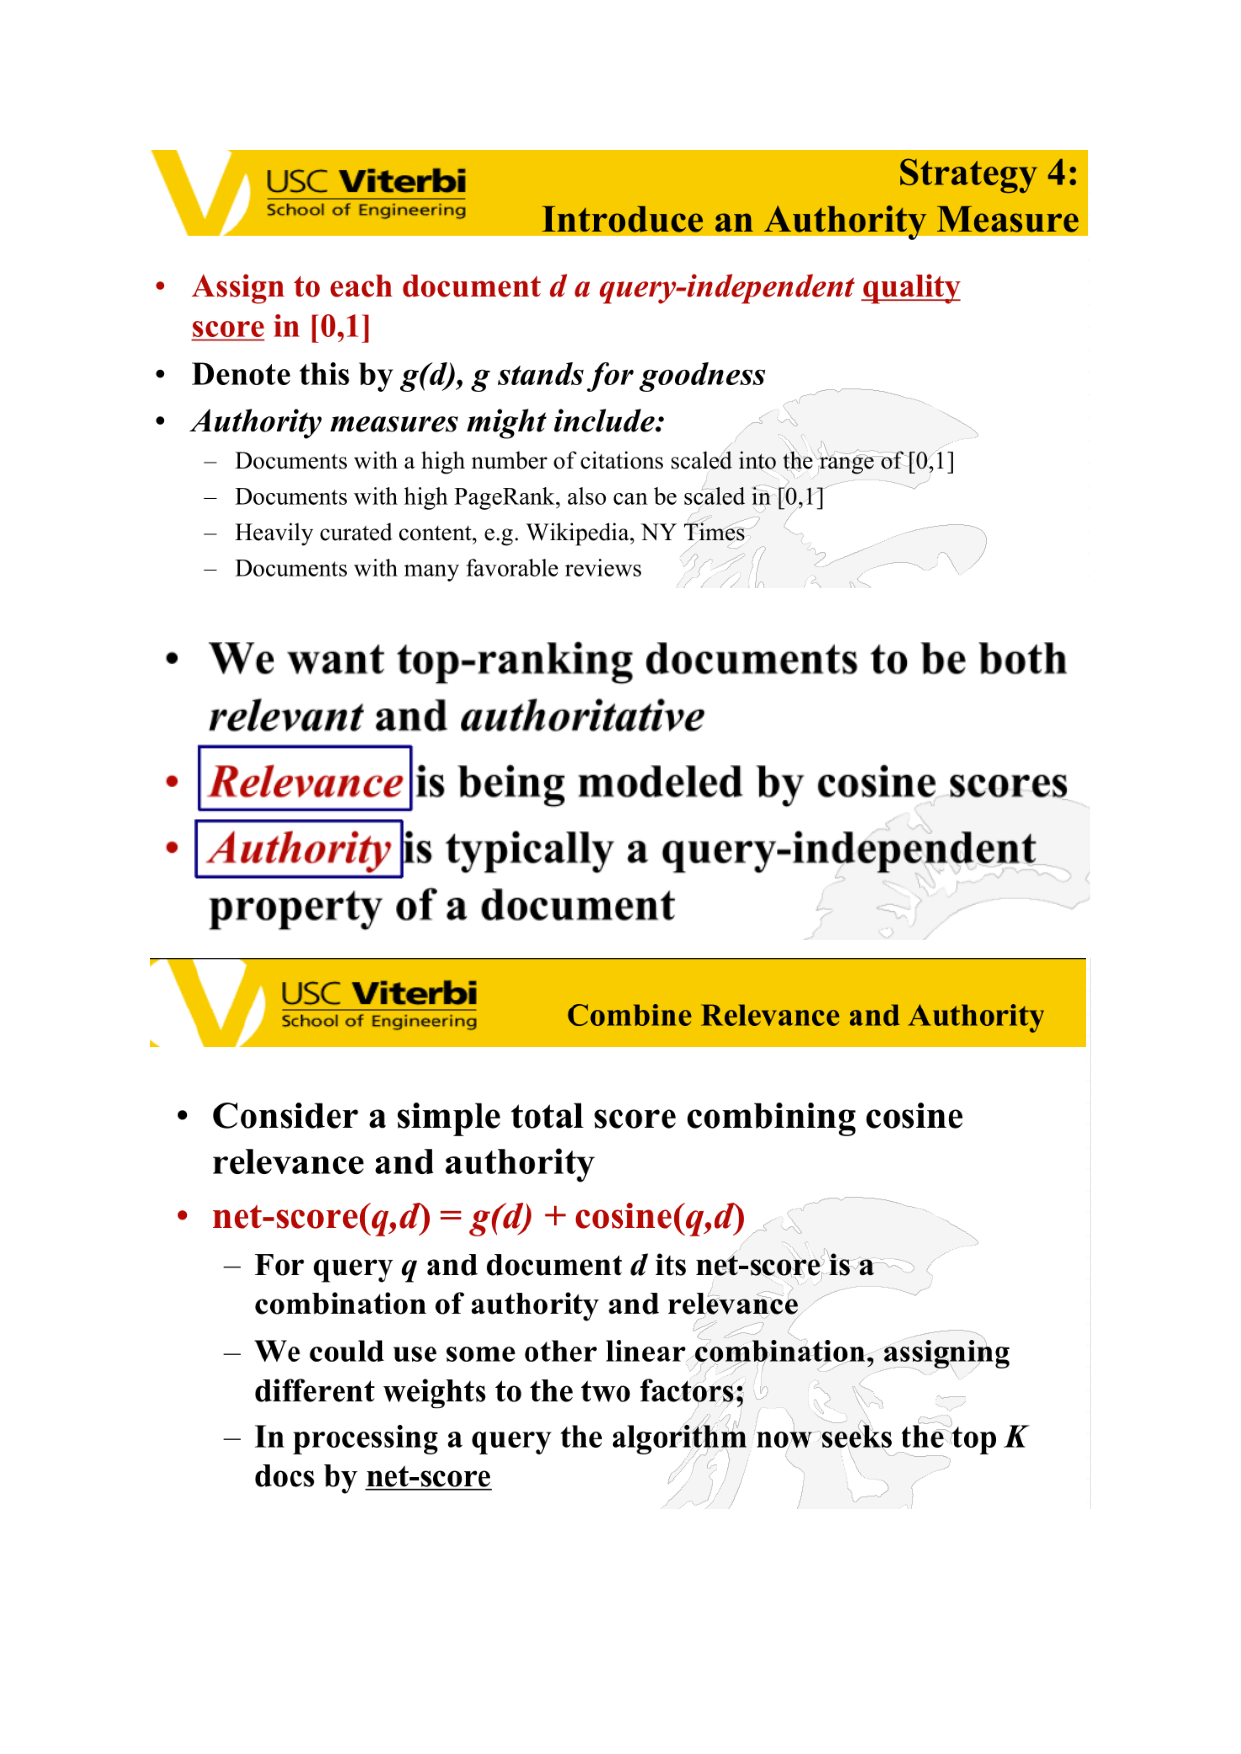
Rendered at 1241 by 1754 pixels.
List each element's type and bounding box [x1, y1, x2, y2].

picture [150, 150, 1091, 588]
picture [150, 606, 1091, 940]
picture [150, 958, 1091, 1509]
